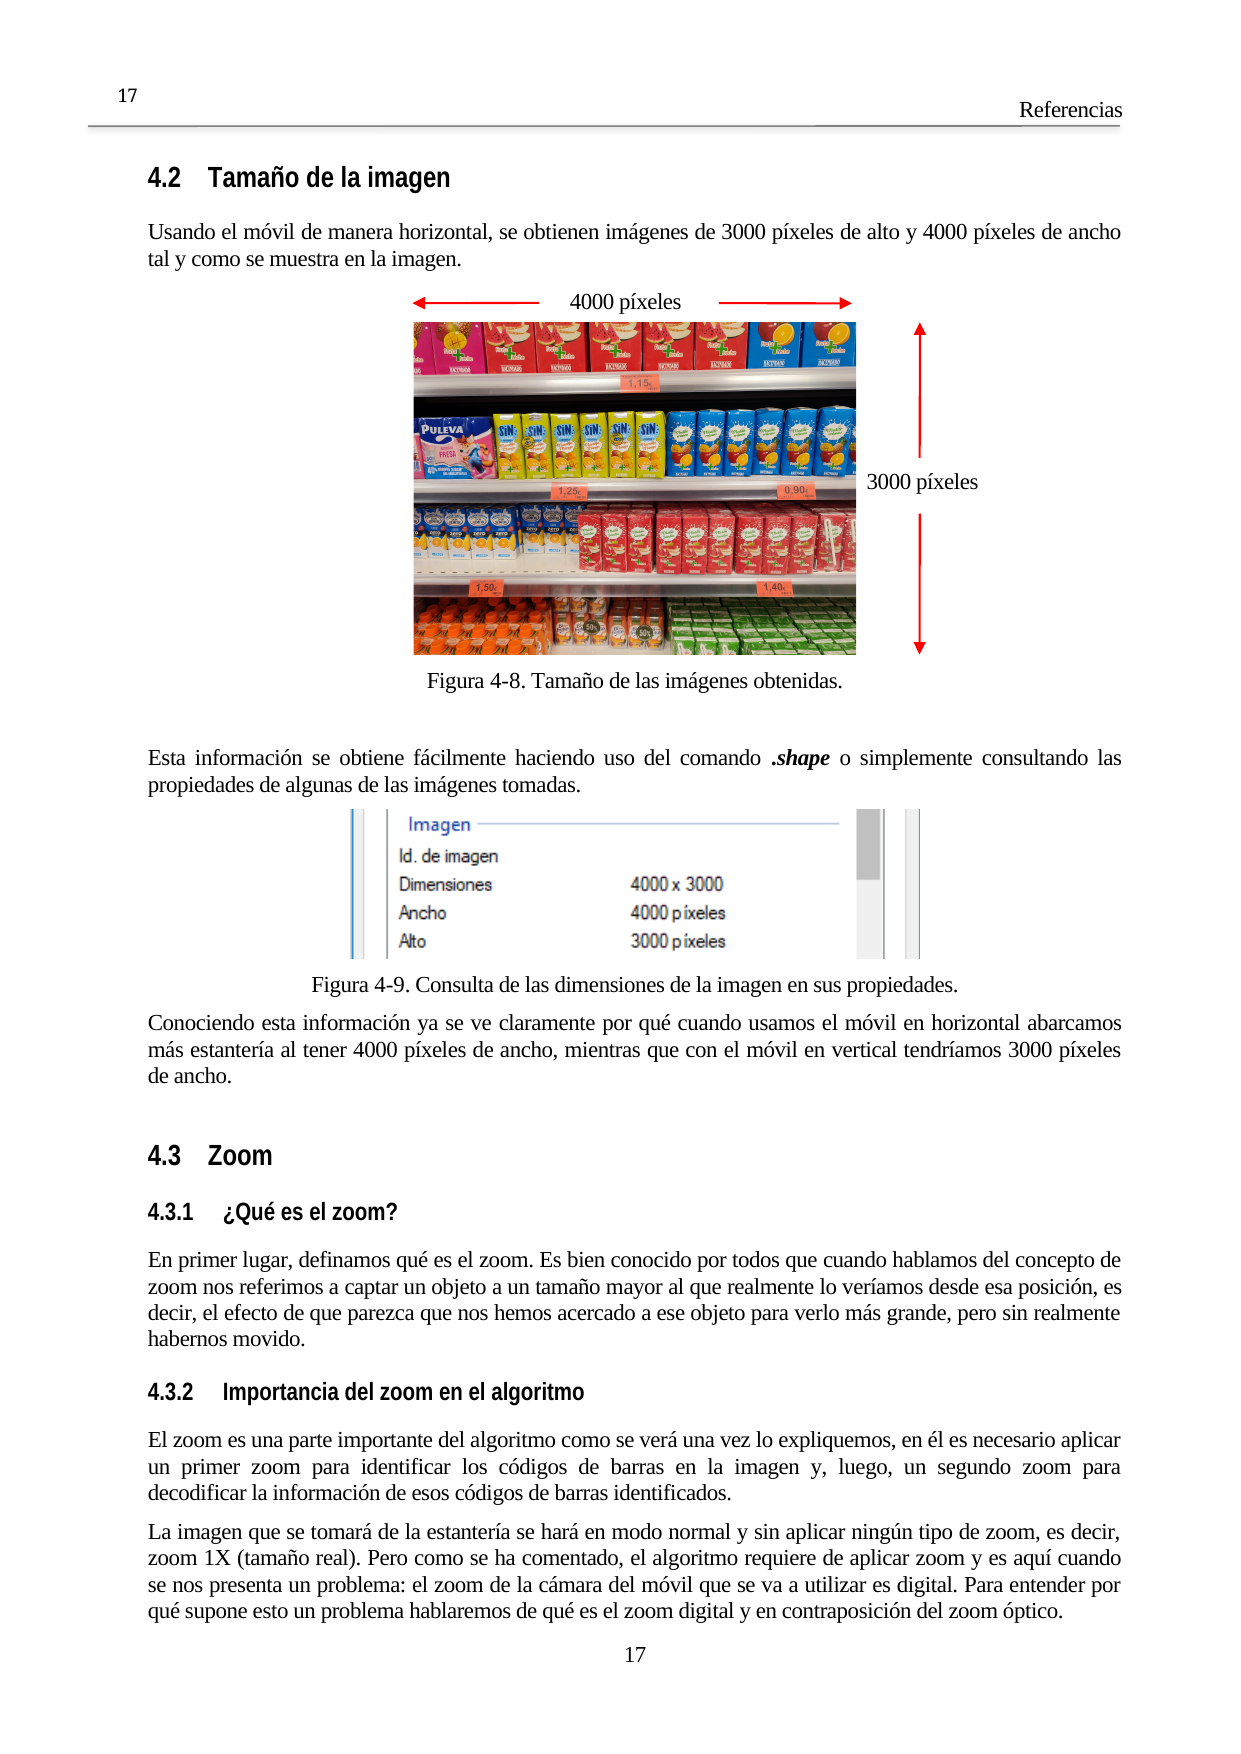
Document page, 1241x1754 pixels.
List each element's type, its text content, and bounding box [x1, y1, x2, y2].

picture [413, 322, 857, 655]
text Conociendo esta información ya se ve claramente por qué cuando usamos el móvil en horizontal abarcamos más estantería al tener 4000 píxeles de ancho, mientras que con el móvil en vertical tendríamos 3000 píxeles de ancho. [148, 1009, 1122, 1088]
subtitle Tamaño de la imagen [148, 160, 1122, 193]
subtitle Zoom [148, 1138, 1122, 1172]
text En primer lugar, definamos qué es el zoom. Es bien conocido por todos que cuando hablamos del concepto de zoom nos referimos a captar un objeto a un tamaño mayor al que realmente lo veríamos desde esa posición, es decir, el efecto de que parezca que nos hemos acercado a ese objeto para verlo más grande, pero sin realmente habernos movido. [148, 1246, 1122, 1352]
text La imagen que se tomará de la estantería se hará en modo normal y sin aplicar ningún tipo de zoom, es decir, zoom 1X (tamaño real). Pero como se ha comentado, el algoritmo requiere de aplicar zoom y es aquí cuando se nos presenta un problema: el zoom de la cámara del móvil que se va a utilizar es digital. Para entender por qué supone esto un problema hablaremos de qué es el zoom digital y en contraposición del zoom óptico. [148, 1518, 1122, 1623]
text Usando el móvil de manera horizontal, se obtienen imágenes de 3000 píxeles de alto y 4000 píxeles de ancho tal y como se muestra en la imagen. [148, 218, 1122, 271]
subtitle Importancia del zoom en el algoritmo [148, 1377, 1122, 1406]
picture [349, 809, 920, 959]
text Esta información se obtiene fácilmente haciendo uso del comando .shape o simplemente consultando las propiedades de algunas de las imágenes tomadas. [148, 744, 1122, 797]
text El zoom es una parte importante del algoritmo como se verá una vez lo expliquemos, en él es necesario aplicar un primer zoom para identificar los códigos de barras en la imagen y, luego, un segundo zoom para decodificar la información de esos códigos de barras identificados. [148, 1426, 1122, 1505]
subtitle ¿Qué es el zoom? [148, 1197, 1122, 1226]
